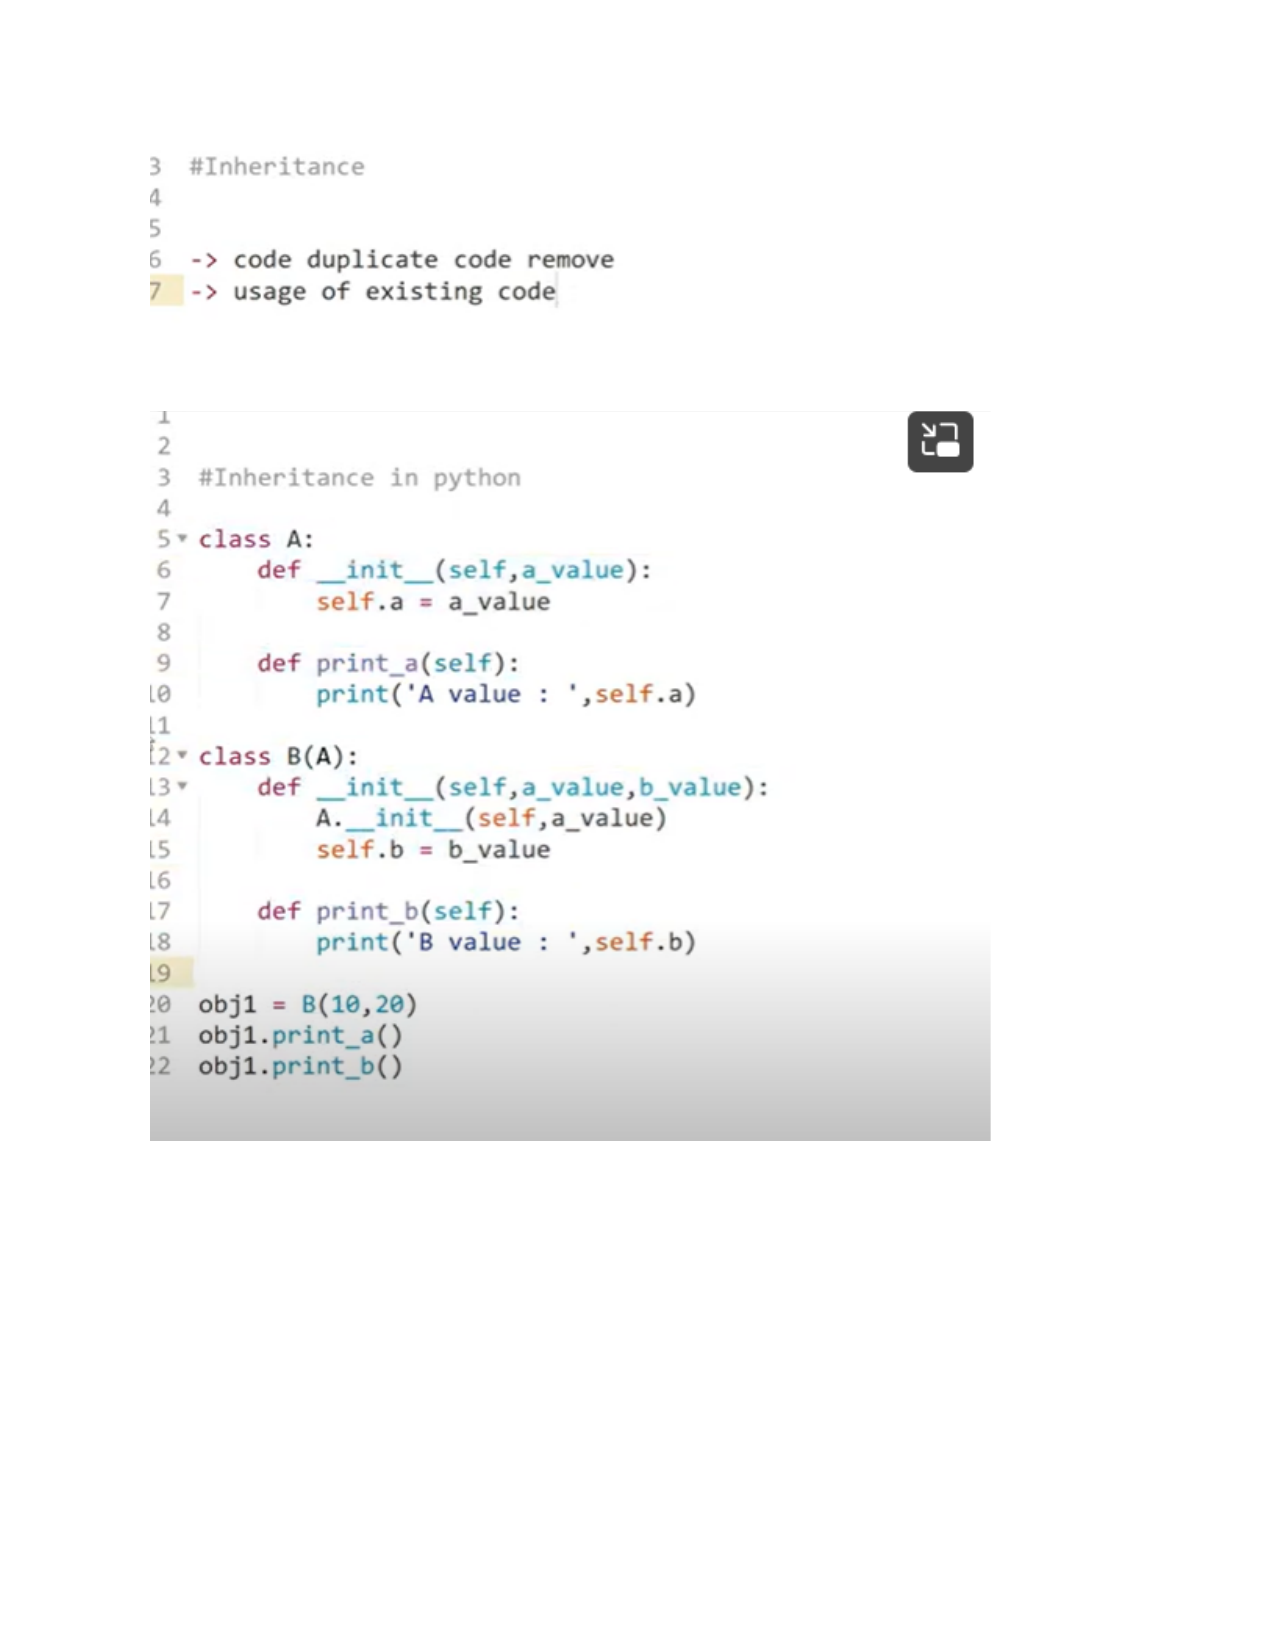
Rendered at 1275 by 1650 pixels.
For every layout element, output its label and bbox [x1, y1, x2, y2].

picture [150, 411, 991, 1141]
picture [150, 150, 830, 393]
